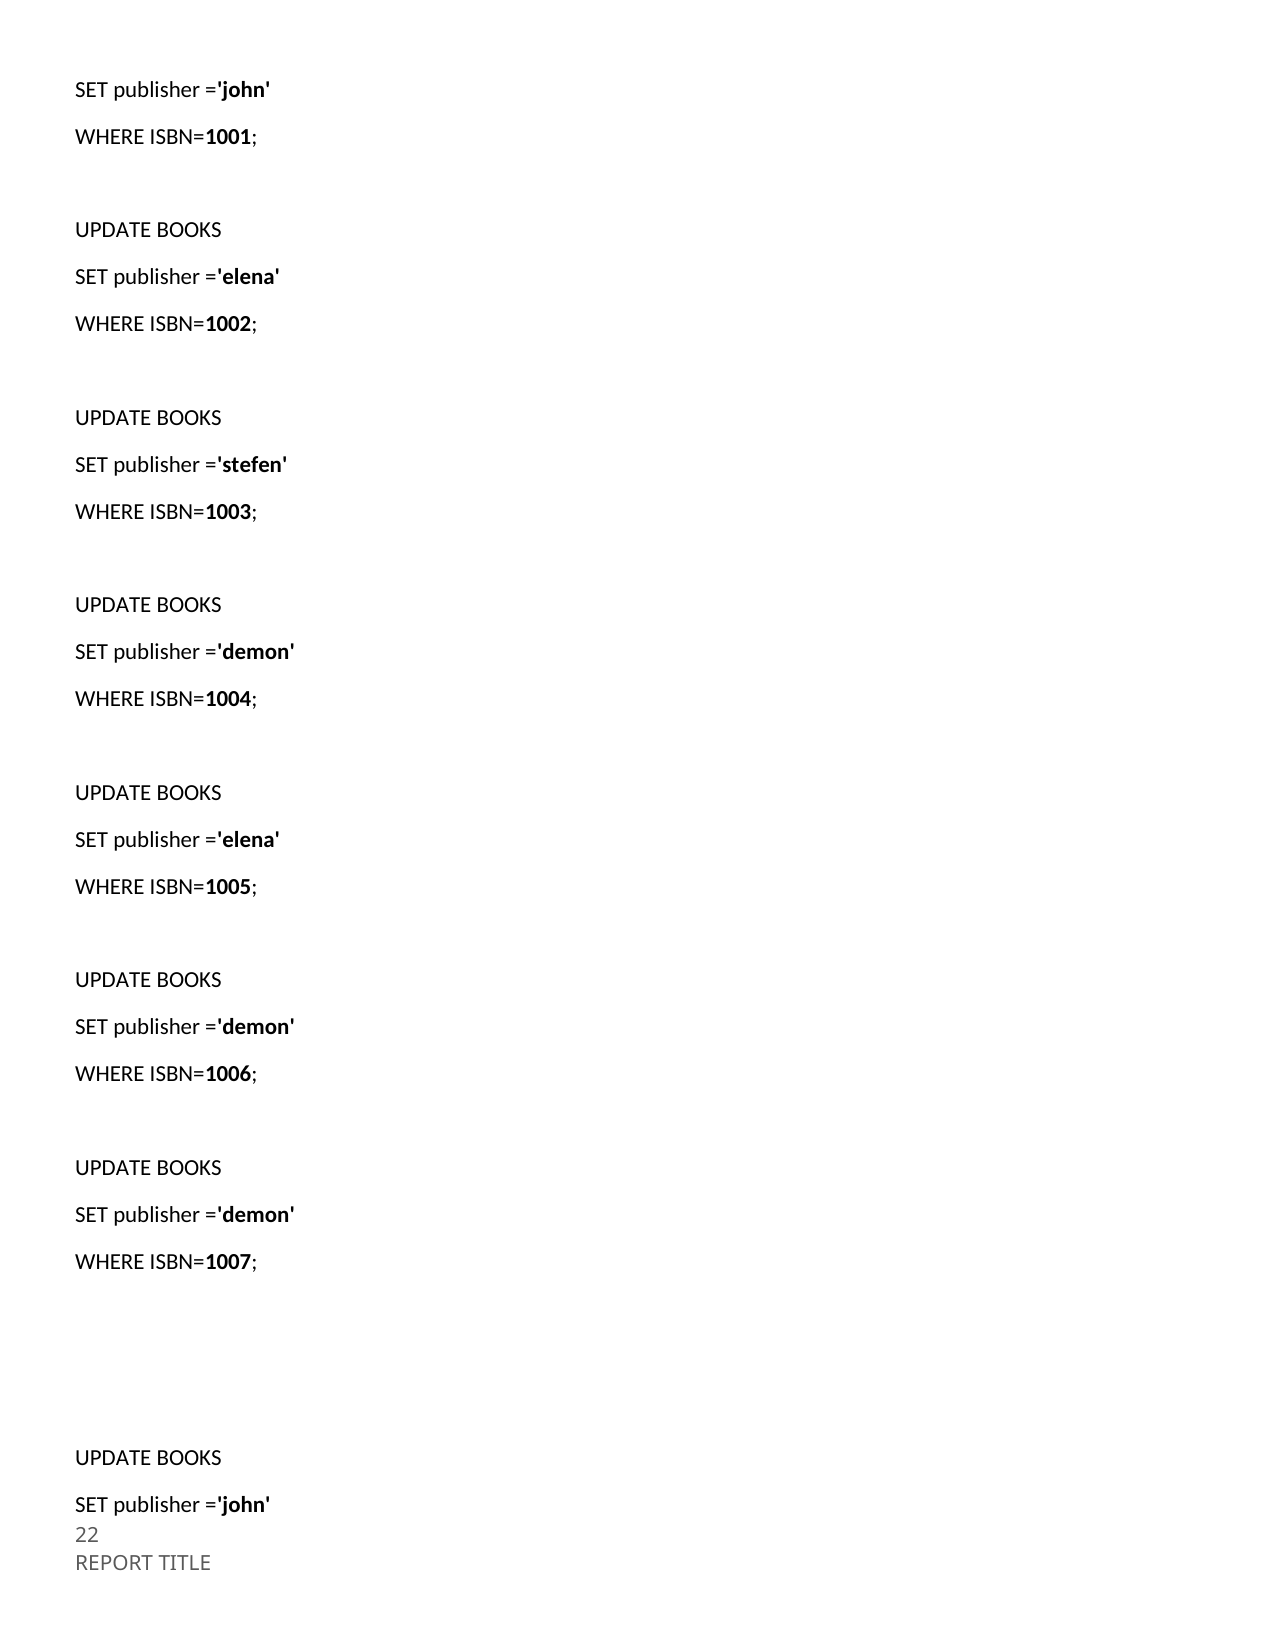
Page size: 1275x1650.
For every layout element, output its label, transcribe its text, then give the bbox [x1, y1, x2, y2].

text SET publisher ='john' [75, 75, 1200, 103]
text SET publisher ='demon' [75, 1200, 1200, 1228]
text UPDATE BOOKS [75, 403, 1200, 431]
text WHERE ISBN=1001; [75, 122, 1200, 150]
text SET publisher ='elena' [75, 825, 1200, 853]
text UPDATE BOOKS [75, 591, 1200, 619]
text SET publisher ='demon' [75, 637, 1200, 666]
text UPDATE BOOKS [75, 966, 1200, 994]
text WHERE ISBN=1003; [75, 497, 1200, 525]
text WHERE ISBN=1002; [75, 309, 1200, 337]
text WHERE ISBN=1007; [75, 1247, 1200, 1275]
text WHERE ISBN=1005; [75, 872, 1200, 900]
text SET publisher ='elena' [75, 262, 1200, 291]
text UPDATE BOOKS [75, 1443, 1200, 1471]
text UPDATE BOOKS [75, 216, 1200, 244]
text SET publisher ='stefen' [75, 450, 1200, 478]
text WHERE ISBN=1004; [75, 684, 1200, 712]
text SET publisher ='john' [75, 1490, 1200, 1518]
text UPDATE BOOKS [75, 778, 1200, 806]
text UPDATE BOOKS [75, 1153, 1200, 1181]
text WHERE ISBN=1006; [75, 1059, 1200, 1087]
text SET publisher ='demon' [75, 1012, 1200, 1041]
